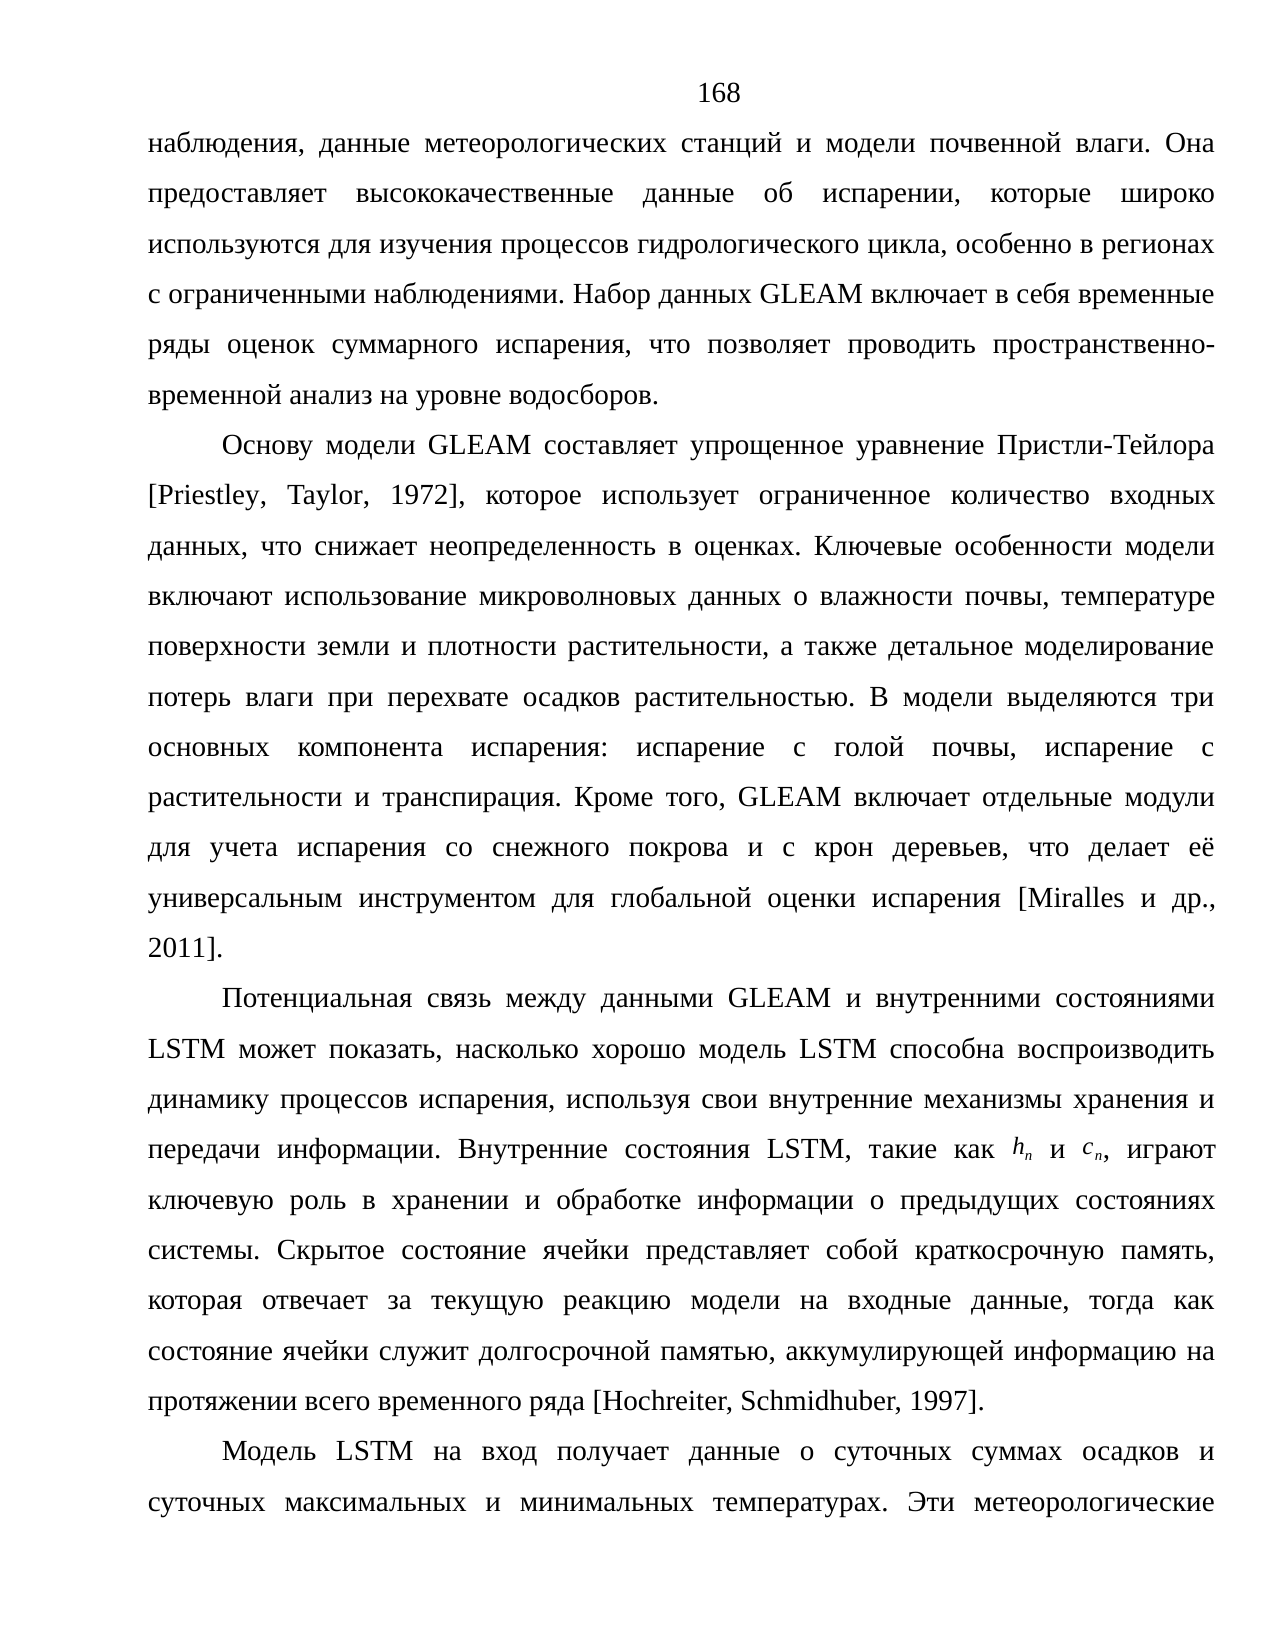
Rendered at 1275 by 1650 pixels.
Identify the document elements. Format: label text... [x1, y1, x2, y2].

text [148, 1433, 1216, 1517]
text Основу модели GLEAM составляет упрощенное уравнение Пристли-Тейлора [Priestley, Taylor, 1972], которое использует ограниченное количество входных данных, что снижает неопределенность в оценках. Ключевые особенности модели включают использование микроволновых данных о влажности почвы, температуре поверхности земли и плотности растительности, а также детальное моделирование потерь влаги при перехвате осадков растительностью. В модели выделяются три основных компонента испарения: испарение с голой почвы, испарение с растительности и транспирация. Кроме того, GLEAM включает отдельные модули для учета испарения со снежного покрова и с крон деревьев, что делает её универсальным инструментом для глобальной оценки испарения [Miralles и др., 2011]. [148, 427, 1216, 964]
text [148, 125, 1216, 410]
text Потенциальная связь между данными GLEAM и внутренними состояниями LSTM может показать, насколько хорошо модель LSTM способна воспроизводить динамику процессов испарения, используя свои внутренние механизмы хранения и передачи информации. Внутренние состояния LSTM, такие как и , играют ключевую роль в хранении и обработке информации о предыдущих состояниях системы. Скрытое состояние ячейки представляет собой краткосрочную память, которая отвечает за текущую реакцию модели на входные данные, тогда как состояние ячейки служит долгосрочной памятью, аккумулирующей информацию на протяжении всего временного ряда [Hochreiter, Schmidhuber, 1997]. [148, 981, 1216, 1417]
